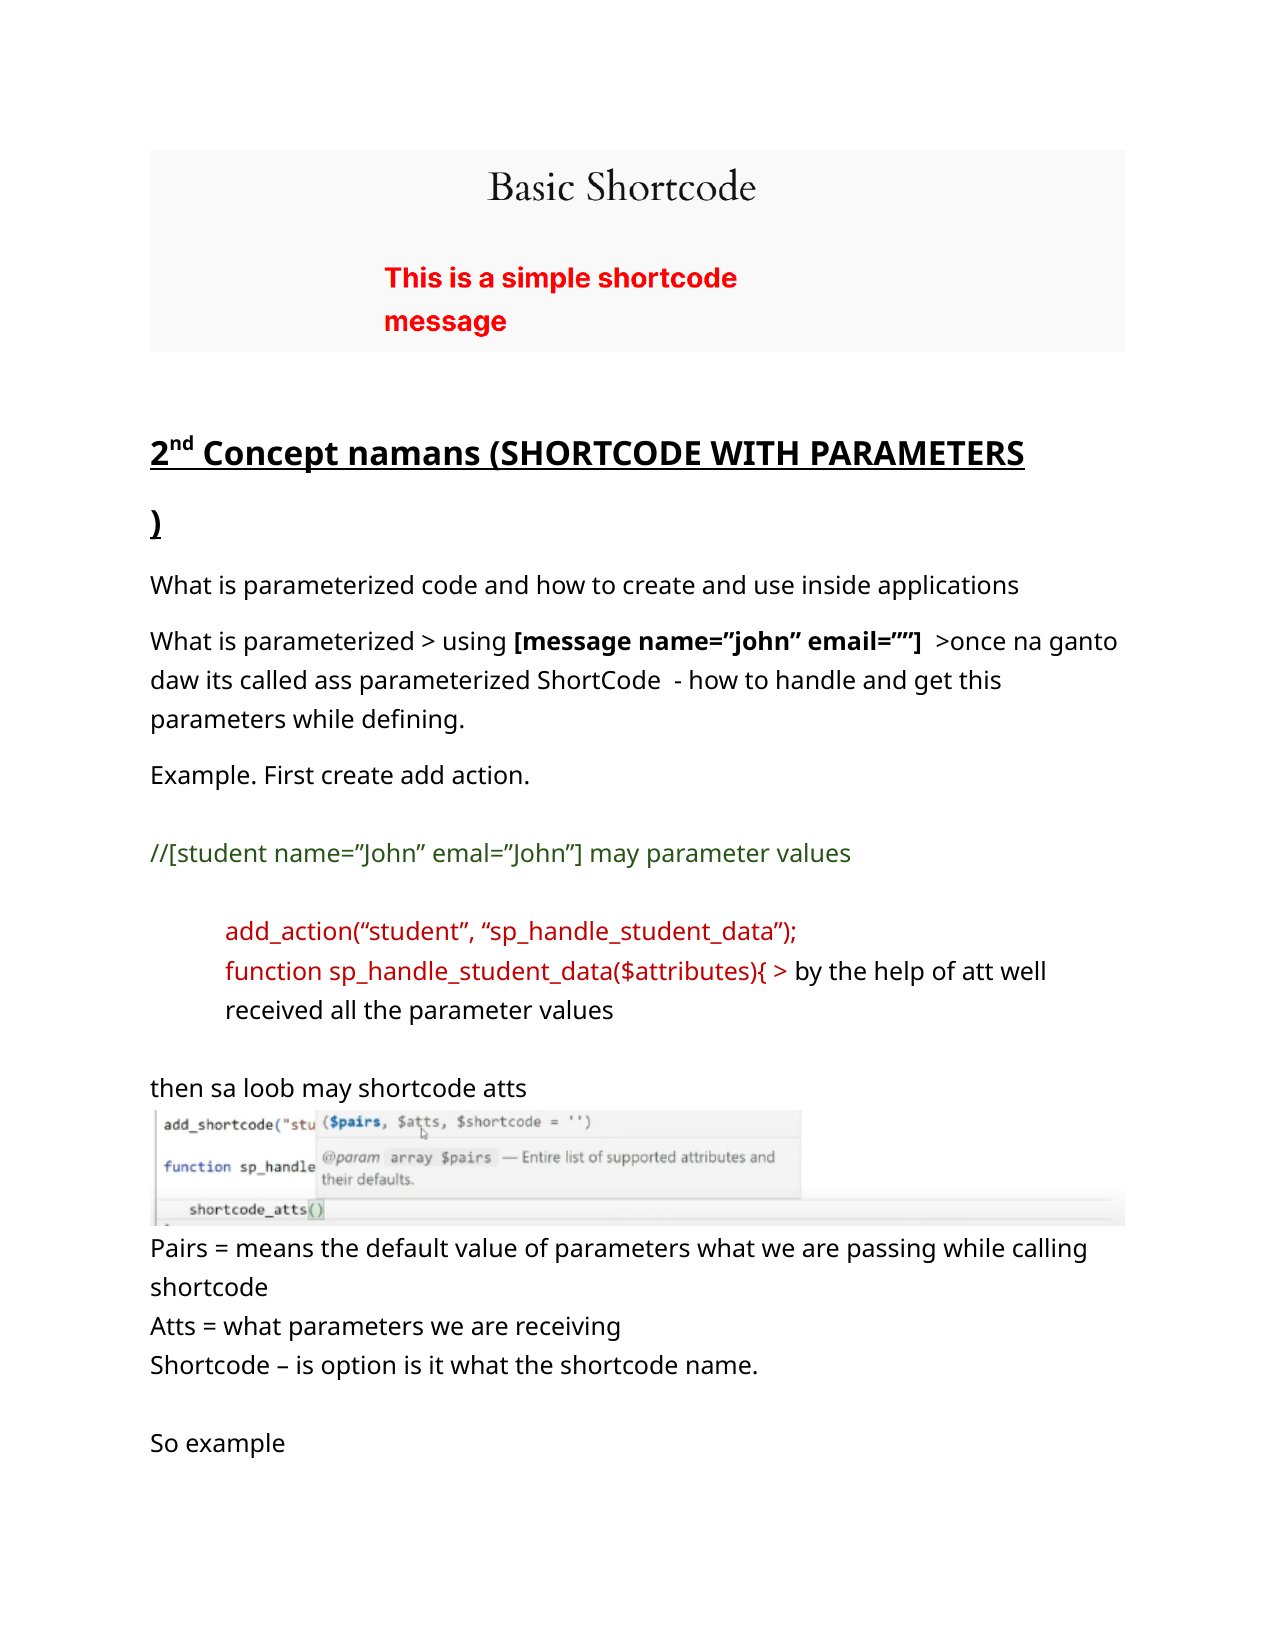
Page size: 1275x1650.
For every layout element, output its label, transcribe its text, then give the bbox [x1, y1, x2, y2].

text What is parameterized code and how to create and use inside applications [150, 567, 1125, 601]
text Example. First create add action. [150, 757, 1125, 791]
text Shortcode – is option is it what the shortcode name. [150, 1348, 1125, 1382]
text //[student name=”John” emal=”John”] may parameter values [150, 836, 1125, 870]
text ) [150, 498, 1125, 544]
picture [150, 1110, 1125, 1226]
text What is parameterized > using [message name=”john” email=””] >once na ganto daw its called ass parameterized ShortCode - how to handle and get this parameters while defining. [150, 623, 1125, 736]
text So example [150, 1426, 1125, 1460]
text Atts = what parameters we are receiving [150, 1309, 1125, 1343]
text add_action(“student”, “sp_handle_student_data”); [225, 914, 1125, 948]
text 2nd Concept namans (SHORTCODE WITH PARAMETERS [150, 430, 1125, 475]
text then sa loob may shortcode atts [150, 1071, 1125, 1105]
text function sp_handle_student_data($attributes){ > by the help of att well received all the parameter values [225, 953, 1125, 1026]
picture [150, 150, 1125, 352]
text Pairs = means the default value of parameters what we are passing while calling shortcode [150, 1230, 1125, 1303]
